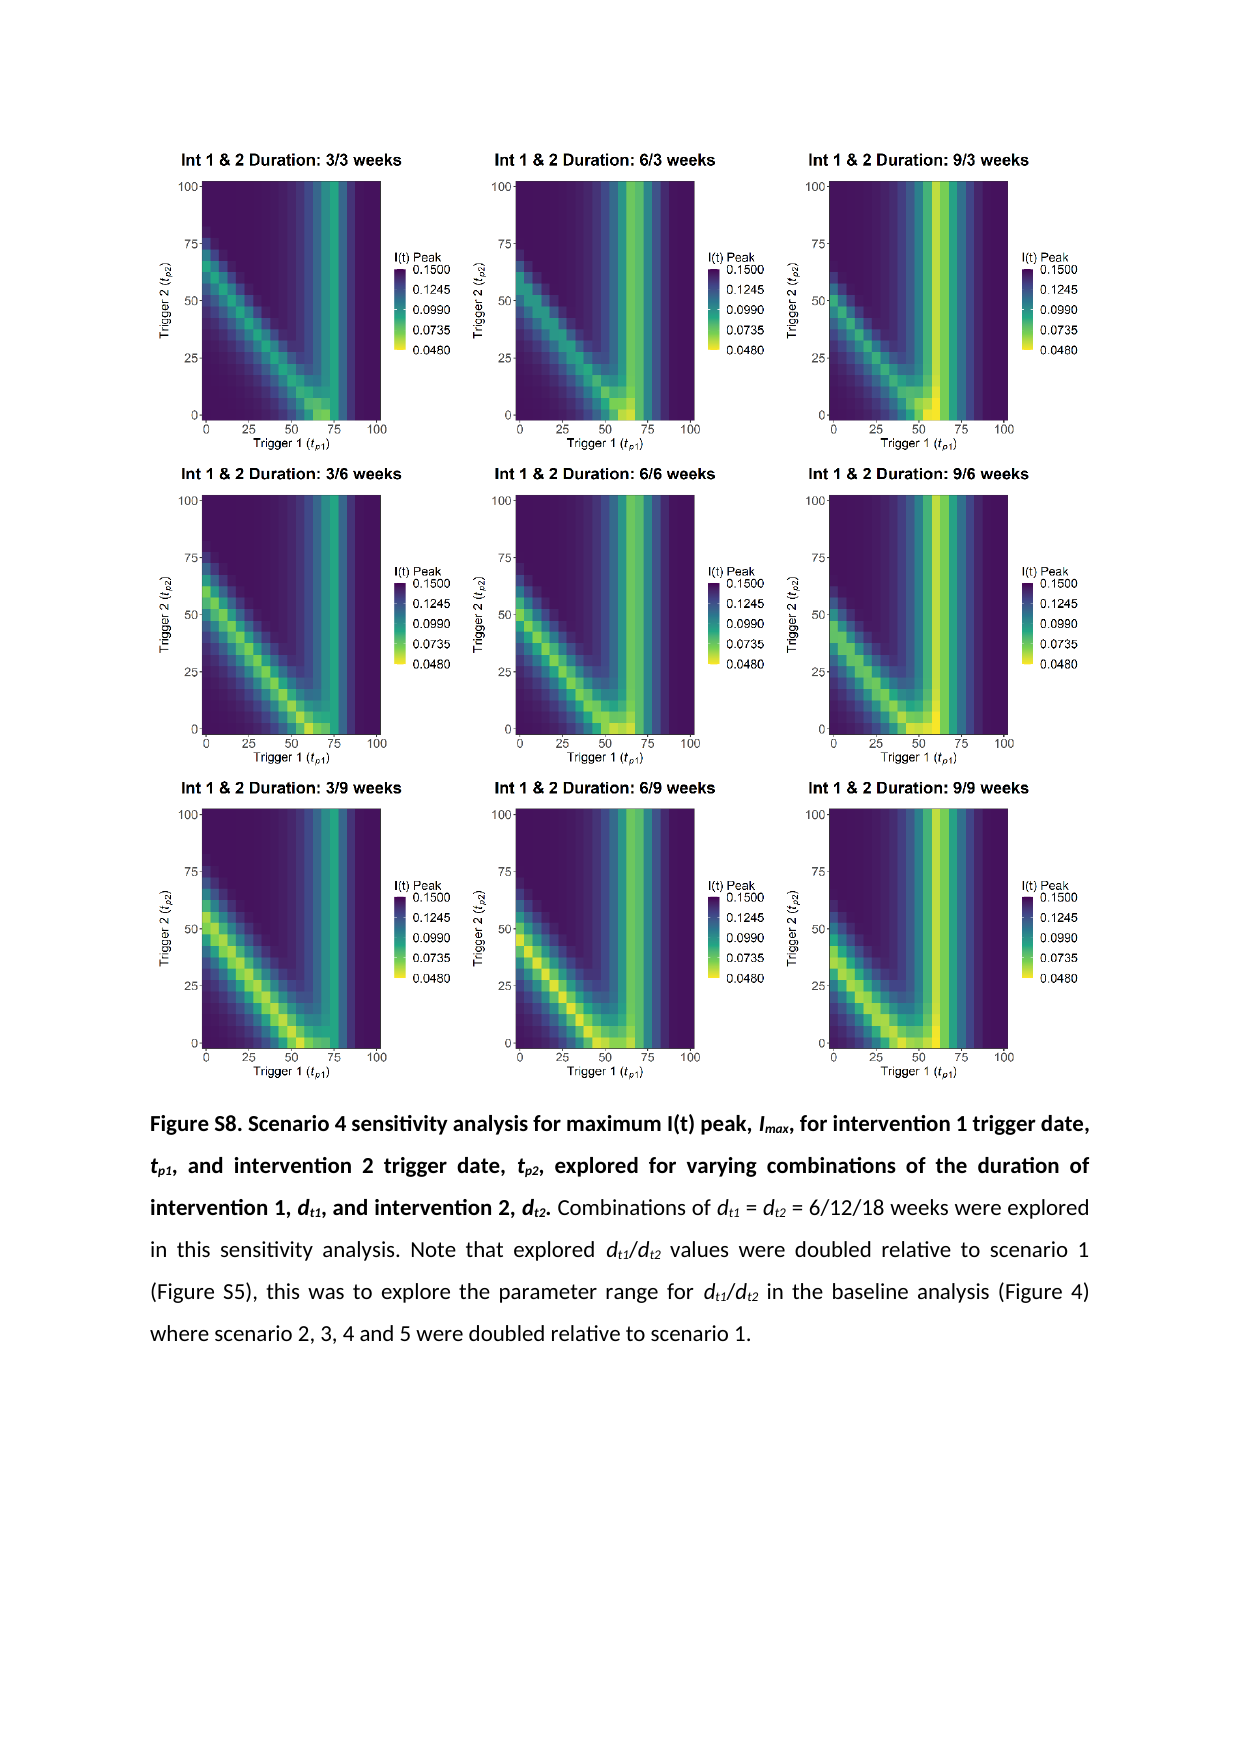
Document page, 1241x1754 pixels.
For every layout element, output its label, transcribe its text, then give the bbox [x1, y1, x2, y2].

text Figure S8. Scenario 4 sensitivity analysis for maximum I(t) peak, Imax, for intervention 1 trigger date, tp1, and intervention 2 trigger date, tp2, explored for varying combinations of the duration of intervention 1, dt1, and intervention 2, dt2. Combinations of dt1 = dt2 = 6/12/18 weeks were explored in this sensitivity analysis. Note that explored dt1/dt2 values were doubled relative to scenario 1 (Figure S5), this was to explore the parameter range for dt1/dt2 in the baseline analysis (Figure 4) where scenario 2, 3, 4 and 5 were doubled relative to scenario 1. [150, 1109, 1090, 1347]
picture [150, 150, 1091, 1091]
